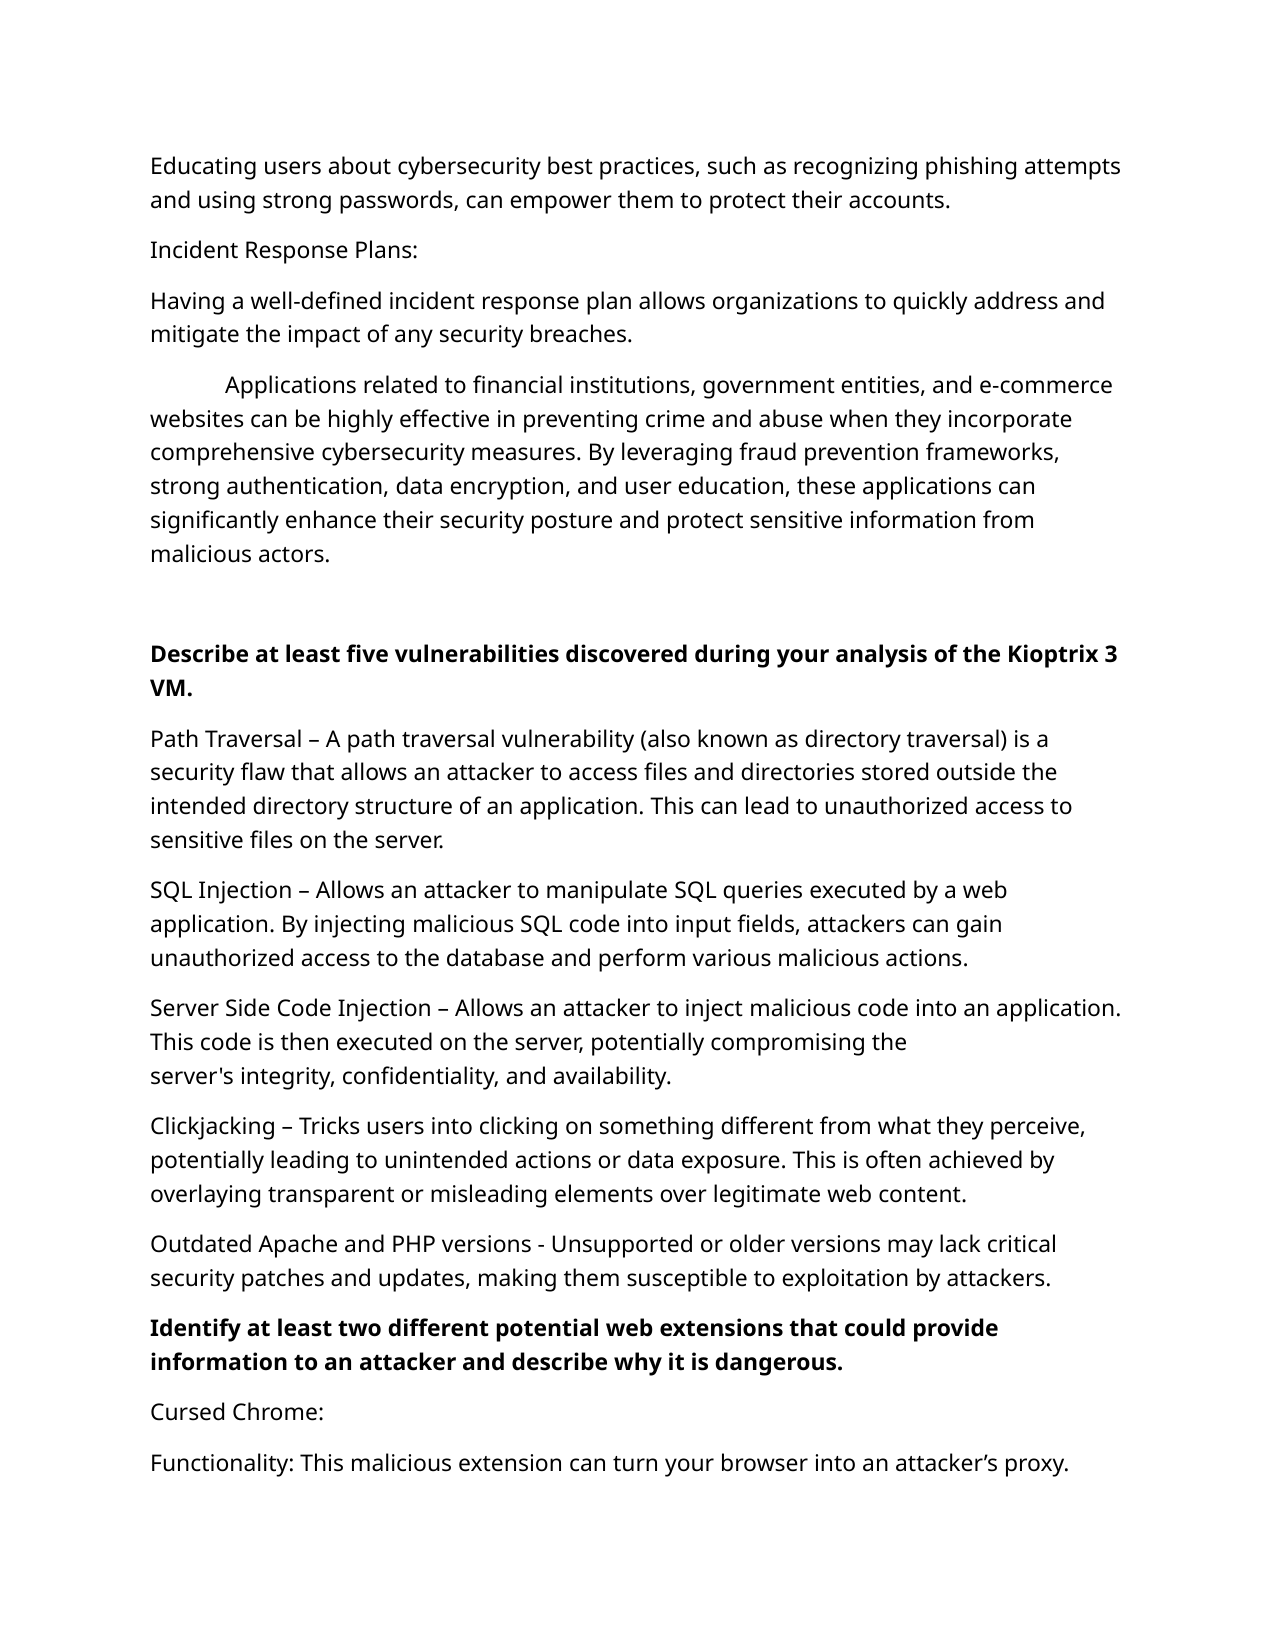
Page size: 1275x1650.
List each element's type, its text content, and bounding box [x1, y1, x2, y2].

text Clickjacking – Tricks users into clicking on something different from what they perceive, potentially leading to unintended actions or data exposure. This is often achieved by overlaying transparent or misleading elements over legitimate web content. [150, 1110, 1125, 1209]
text Functionality: This malicious extension can turn your browser into an attacker’s proxy. [150, 1447, 1125, 1478]
text Server Side Code Injection – Allows an attacker to inject malicious code into an application. This code is then executed on the server, potentially compromising the server's integrity, confidentiality, and availability. [150, 992, 1125, 1091]
text Incident Response Plans: [150, 234, 1125, 265]
text SQL Injection – Allows an attacker to manipulate SQL queries executed by a web application. By injecting malicious SQL code into input fields, attackers can gain unauthorized access to the database and perform various malicious actions. [150, 874, 1125, 973]
text Cursed Chrome: [150, 1396, 1125, 1427]
text Having a well-defined incident response plan allows organizations to quickly address and mitigate the impact of any security breaches. [150, 284, 1125, 349]
text Outdated Apache and PHP versions - Unsupported or older versions may lack critical security patches and updates, making them susceptible to exploitation by attackers. [150, 1228, 1125, 1293]
text Applications related to financial institutions, government entities, and e-commerce websites can be highly effective in preventing crime and abuse when they incorporate comprehensive cybersecurity measures. By leveraging fraud prevention frameworks, strong authentication, data encryption, and user education, these applications can significantly enhance their security posture and protect sensitive information from malicious actors. [150, 369, 1125, 569]
text Educating users about cybersecurity best practices, such as recognizing phishing attempts and using strong passwords, can empower them to protect their accounts. [150, 150, 1125, 215]
text Identify at least two different potential web extensions that could provide information to an attacker and describe why it is dangerous. [150, 1312, 1125, 1377]
text Describe at least five vulnerabilities discovered during your analysis of the Kioptrix 3 VM. [150, 638, 1125, 703]
text Path Traversal – A path traversal vulnerability (also known as directory traversal) is a security flaw that allows an attacker to access files and directories stored outside the intended directory structure of an application. This can lead to unauthorized access to sensitive files on the server. [150, 722, 1125, 855]
